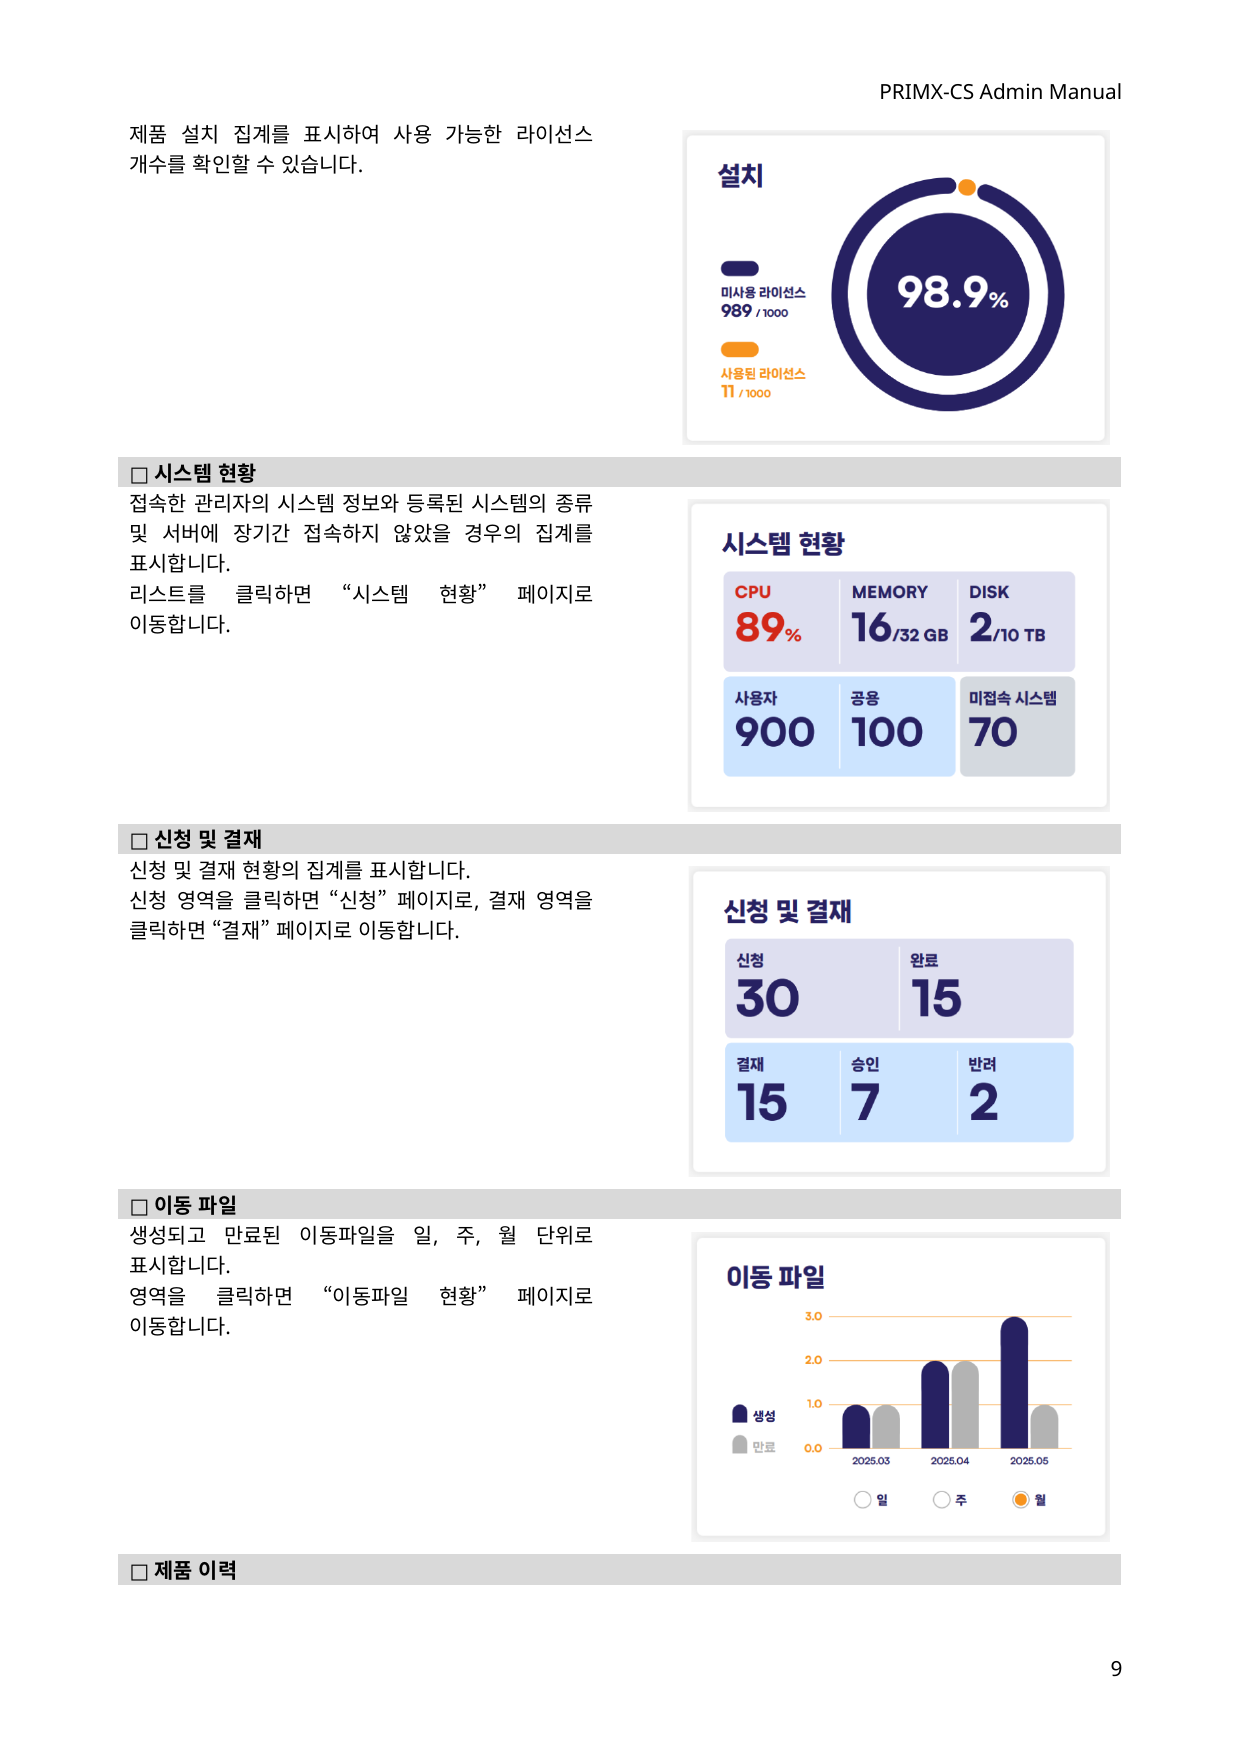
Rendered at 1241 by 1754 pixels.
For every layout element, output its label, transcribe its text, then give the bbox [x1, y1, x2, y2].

table_cell 제품 설치 집계를 표시하여 사용 가능한 라이선스 개수를 확인할 수 있습니다. [118, 118, 605, 457]
picture [691, 1232, 1110, 1542]
picture [688, 866, 1110, 1177]
table_cell [605, 854, 1121, 1189]
table_cell □ 시스템 현황 [118, 457, 1121, 487]
table_cell [605, 118, 1121, 457]
picture [687, 499, 1110, 812]
table_cell 신청 및 결재 현황의 집계를 표시합니다. 신청 영역을 클릭하면 “신청” 페이지로, 결재 영역을 클릭하면 “결재” 페이지로 이동합니다. [118, 854, 605, 1189]
table_cell [605, 1220, 1121, 1554]
table_cell □ 이동 파일 [118, 1189, 1121, 1219]
table_cell 생성되고 만료된 이동파일을 일, 주, 월 단위로 표시합니다. 영역을 클릭하면 “이동파일 현황” 페이지로 이동합니다. [118, 1220, 605, 1554]
table_cell □ 제품 이력 [118, 1554, 1121, 1585]
picture [682, 130, 1110, 445]
table_cell 접속한 관리자의 시스템 정보와 등록된 시스템의 종류 및 서버에 장기간 접속하지 않았을 경우의 집계를 표시합니다. 리스트를 클릭하면 “시스템 현황” 페이지로 이동합니다. [118, 487, 605, 824]
table_cell [605, 487, 1121, 824]
table_cell □ 신청 및 결재 [118, 824, 1121, 854]
